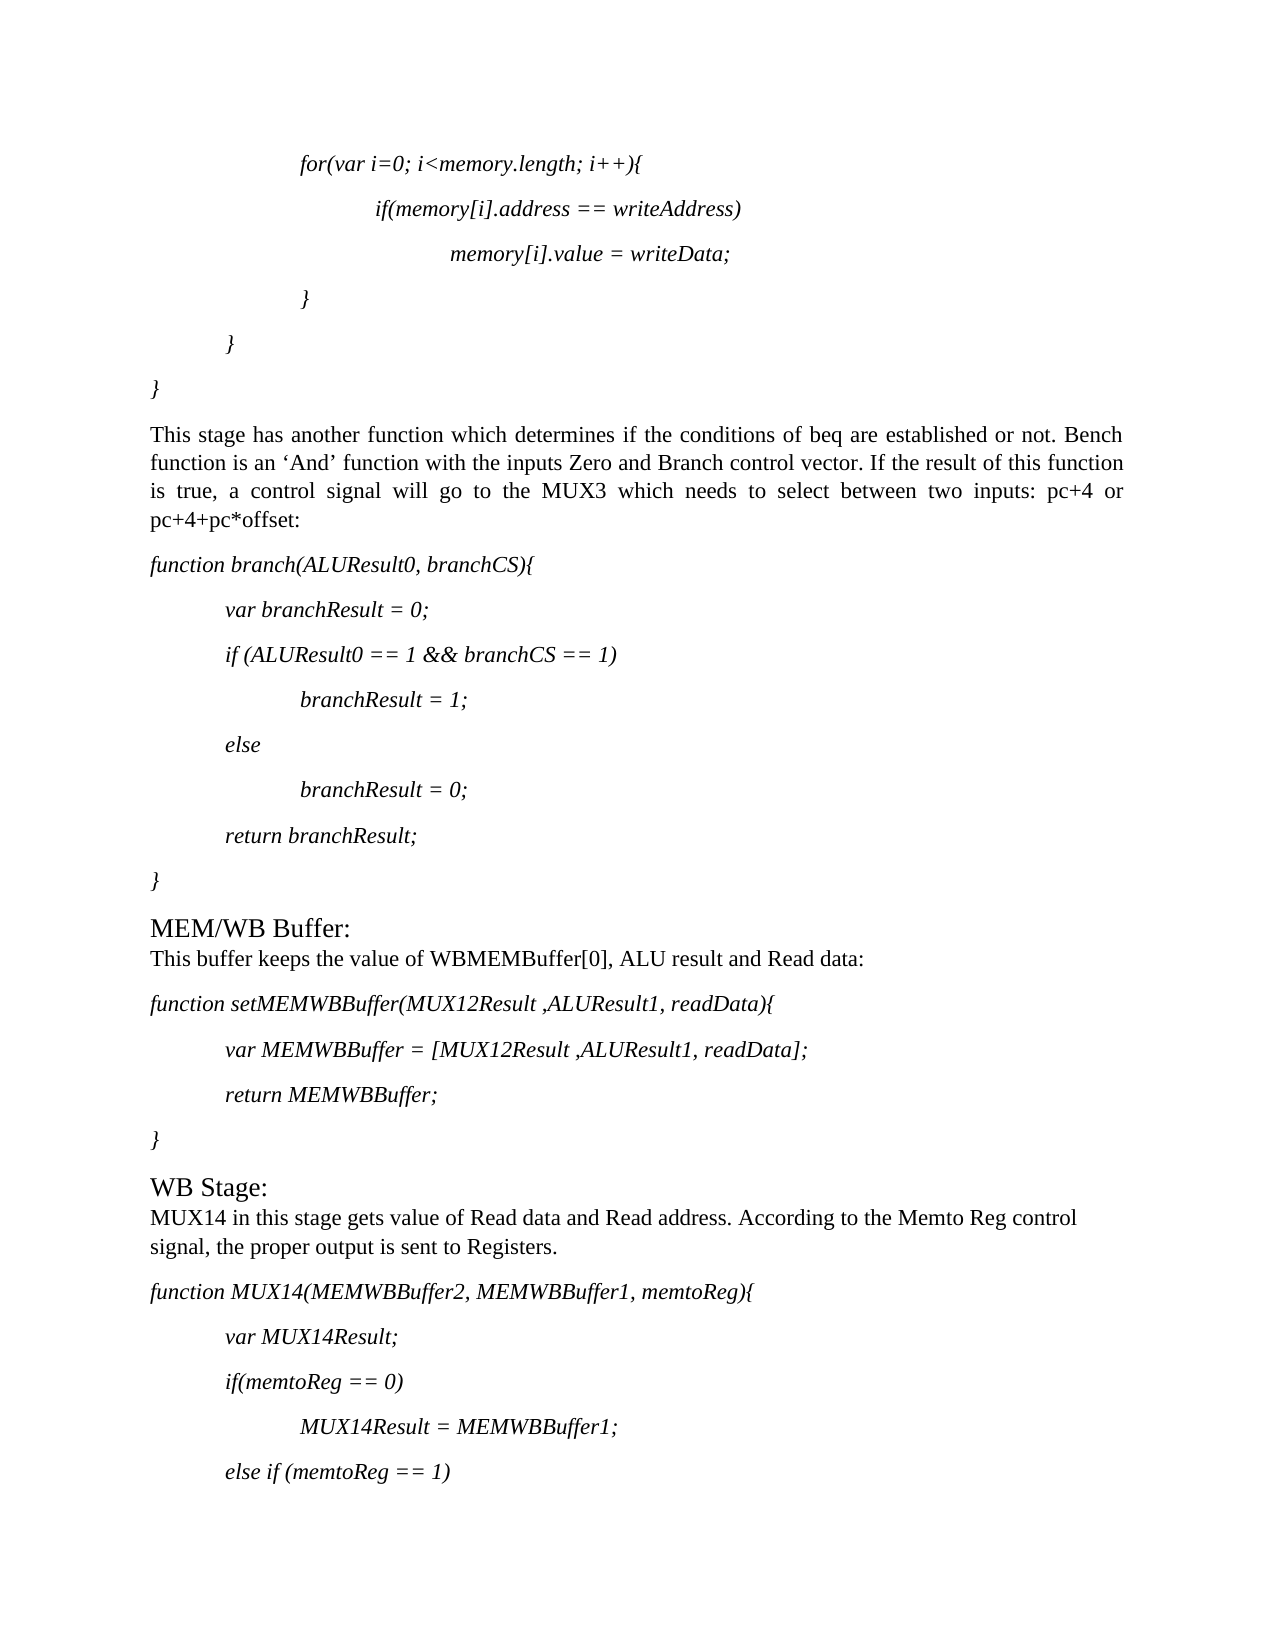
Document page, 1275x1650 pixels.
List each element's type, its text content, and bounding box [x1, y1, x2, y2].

text function setMEMWBBuffer(MUX12Result ,ALUResult1, readData){ [150, 991, 1125, 1017]
text } [150, 330, 1125, 357]
subtitle MEM/WB Buffer: [150, 912, 1125, 943]
text MUX14 in this stage gets value of Read data and Read address. According to the Memto Reg control signal, the proper output is sent to Registers. [150, 1204, 1125, 1259]
text if(memory[i].address == writeAddress) [150, 195, 1125, 221]
text else [150, 731, 1125, 758]
text var branchResult = 0; [150, 596, 1125, 622]
text } [150, 867, 1125, 893]
text if (ALUResult0 == 1 && branchCS == 1) [150, 641, 1125, 668]
text branchResult = 1; [150, 686, 1125, 713]
text function branch(ALUResult0, branchCS){ [150, 551, 1125, 577]
subtitle WB Stage: [150, 1171, 1125, 1202]
text MUX14Result = MEMWBBuffer1; [150, 1413, 1125, 1440]
text if(memtoReg == 0) [150, 1368, 1125, 1394]
text for(var i=0; i<memory.length; i++){ [150, 150, 1125, 176]
text return MEMWBBuffer; [150, 1081, 1125, 1107]
text branchResult = 0; [150, 777, 1125, 803]
text return branchResult; [150, 822, 1125, 848]
text } [150, 1126, 1125, 1152]
text This stage has another function which determines if the conditions of beq are established or not. Bench function is an ‘And’ function with the inputs Zero and Branch control vector. If the result of this function is true, a control signal will go to the MUX3 which needs to select between two inputs: pc+4 or pc+4+pc*offset: [150, 421, 1125, 532]
text This buffer keeps the value of WBMEMBuffer[0], ALU result and Read data: [150, 945, 1125, 972]
text memory[i].value = writeData; [150, 240, 1125, 267]
text } [150, 376, 1125, 402]
text var MUX14Result; [150, 1323, 1125, 1349]
text function MUX14(MEMWBBuffer2, MEMWBBuffer1, memtoReg){ [150, 1278, 1125, 1304]
text else if (memtoReg == 1) [150, 1458, 1125, 1485]
text } [150, 285, 1125, 312]
text var MEMWBBuffer = [MUX12Result ,ALUResult1, readData]; [150, 1036, 1125, 1062]
